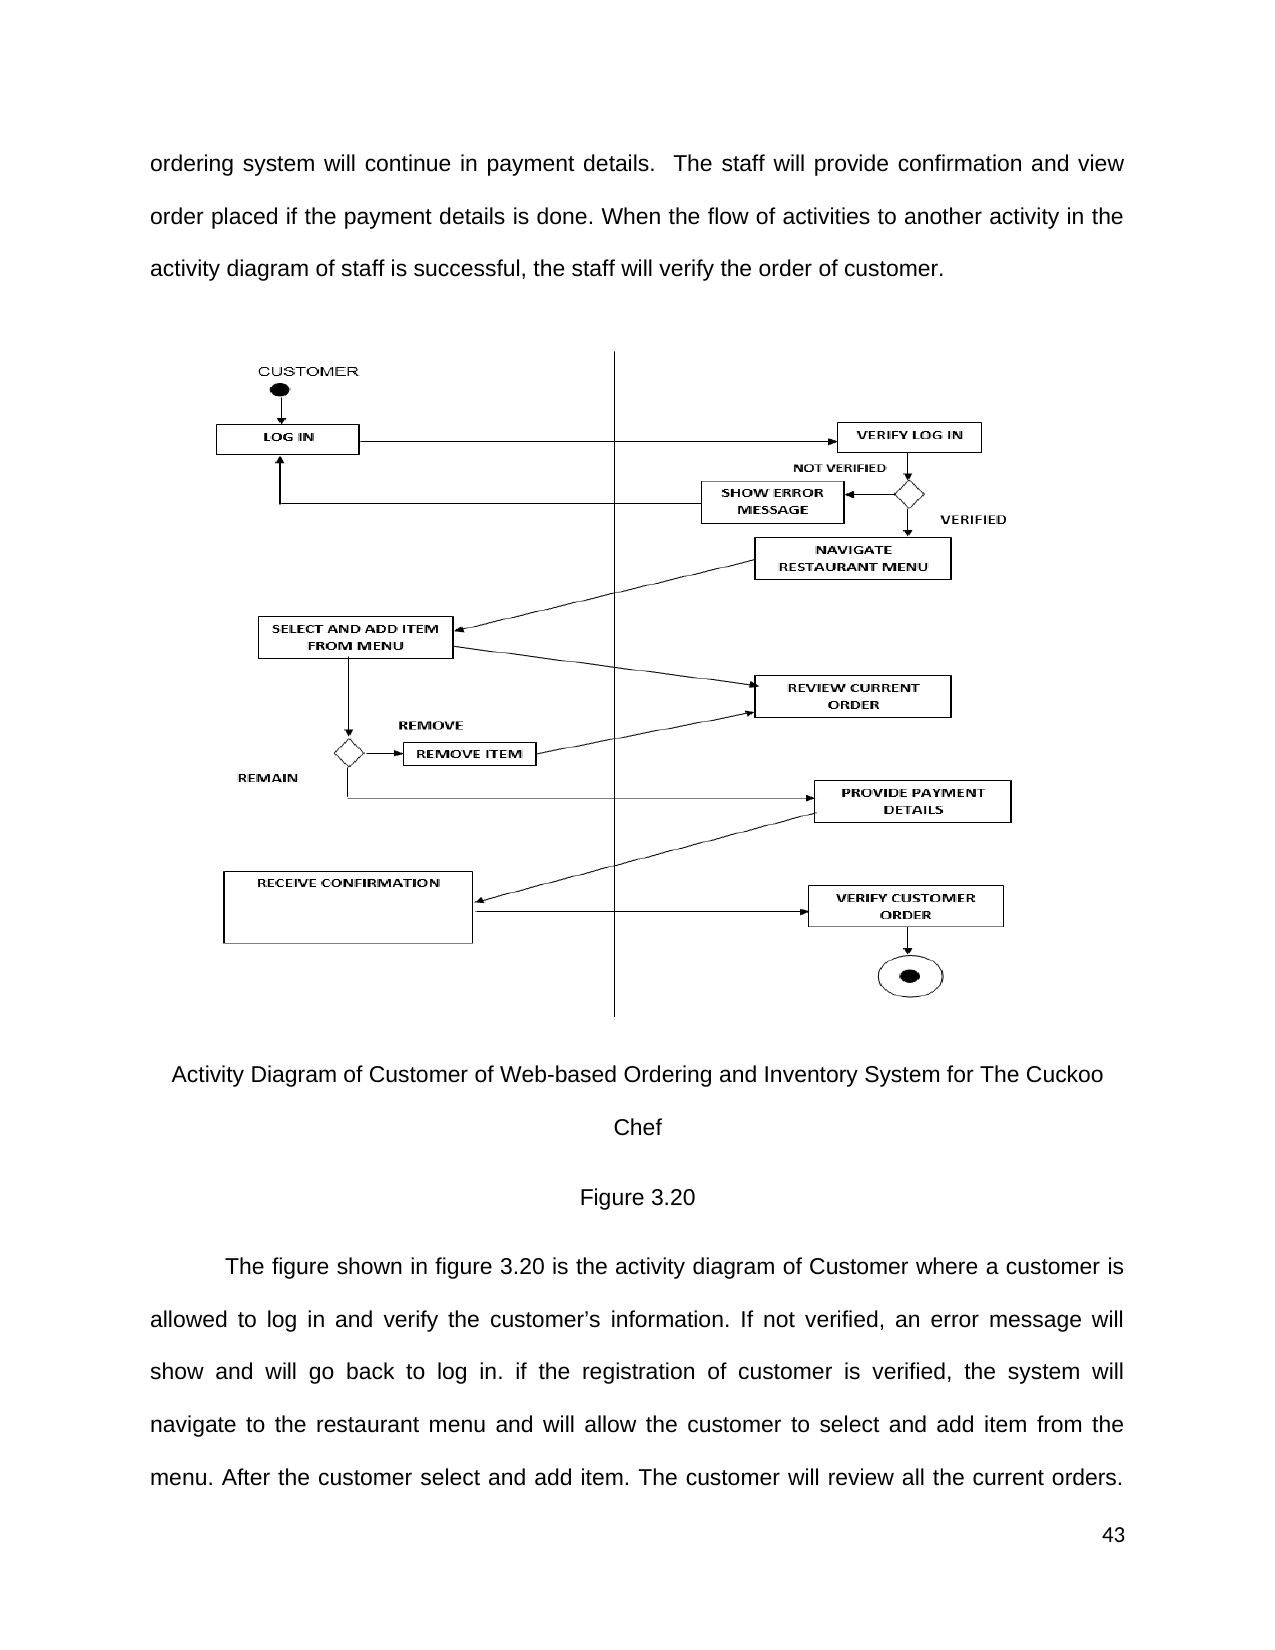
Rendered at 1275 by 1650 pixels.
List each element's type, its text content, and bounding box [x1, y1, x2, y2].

text Figure 3.20 [150, 1183, 1125, 1210]
text Activity Diagram of Customer of Web-based Ordering and Inventory System for The Cuckoo Chef [150, 1061, 1125, 1140]
picture [150, 324, 1050, 1017]
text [150, 150, 1125, 282]
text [150, 1253, 1125, 1490]
